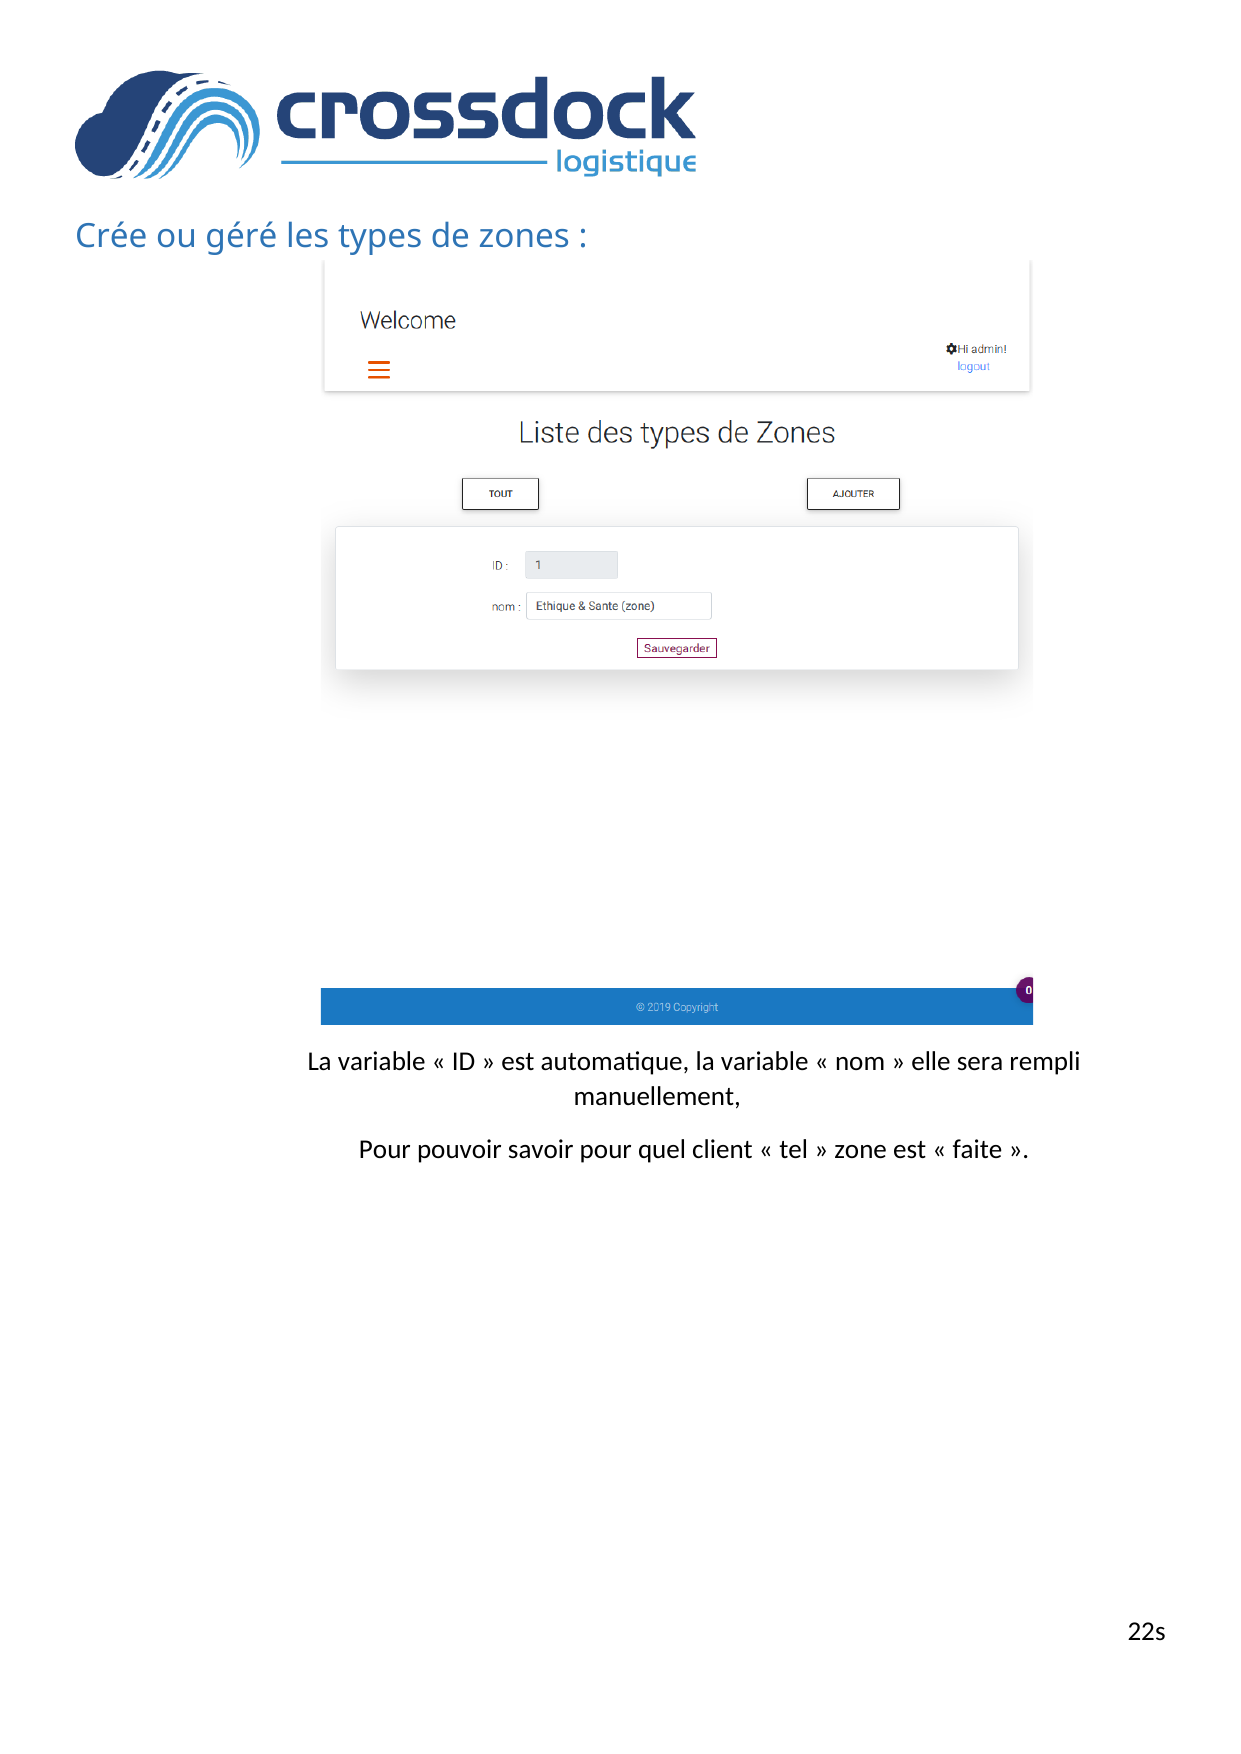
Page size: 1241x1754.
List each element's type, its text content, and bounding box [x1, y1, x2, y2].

picture [75, 70, 696, 179]
picture [320, 260, 1034, 1025]
text La variable « ID » est automatique, la variable « nom » elle sera rempli manuellement, [149, 1044, 1165, 1113]
text Pour pouvoir savoir pour quel client « tel » zone est « faite ». [149, 1132, 1165, 1165]
subtitle Crée ou géré les types de zones : [75, 212, 1165, 257]
